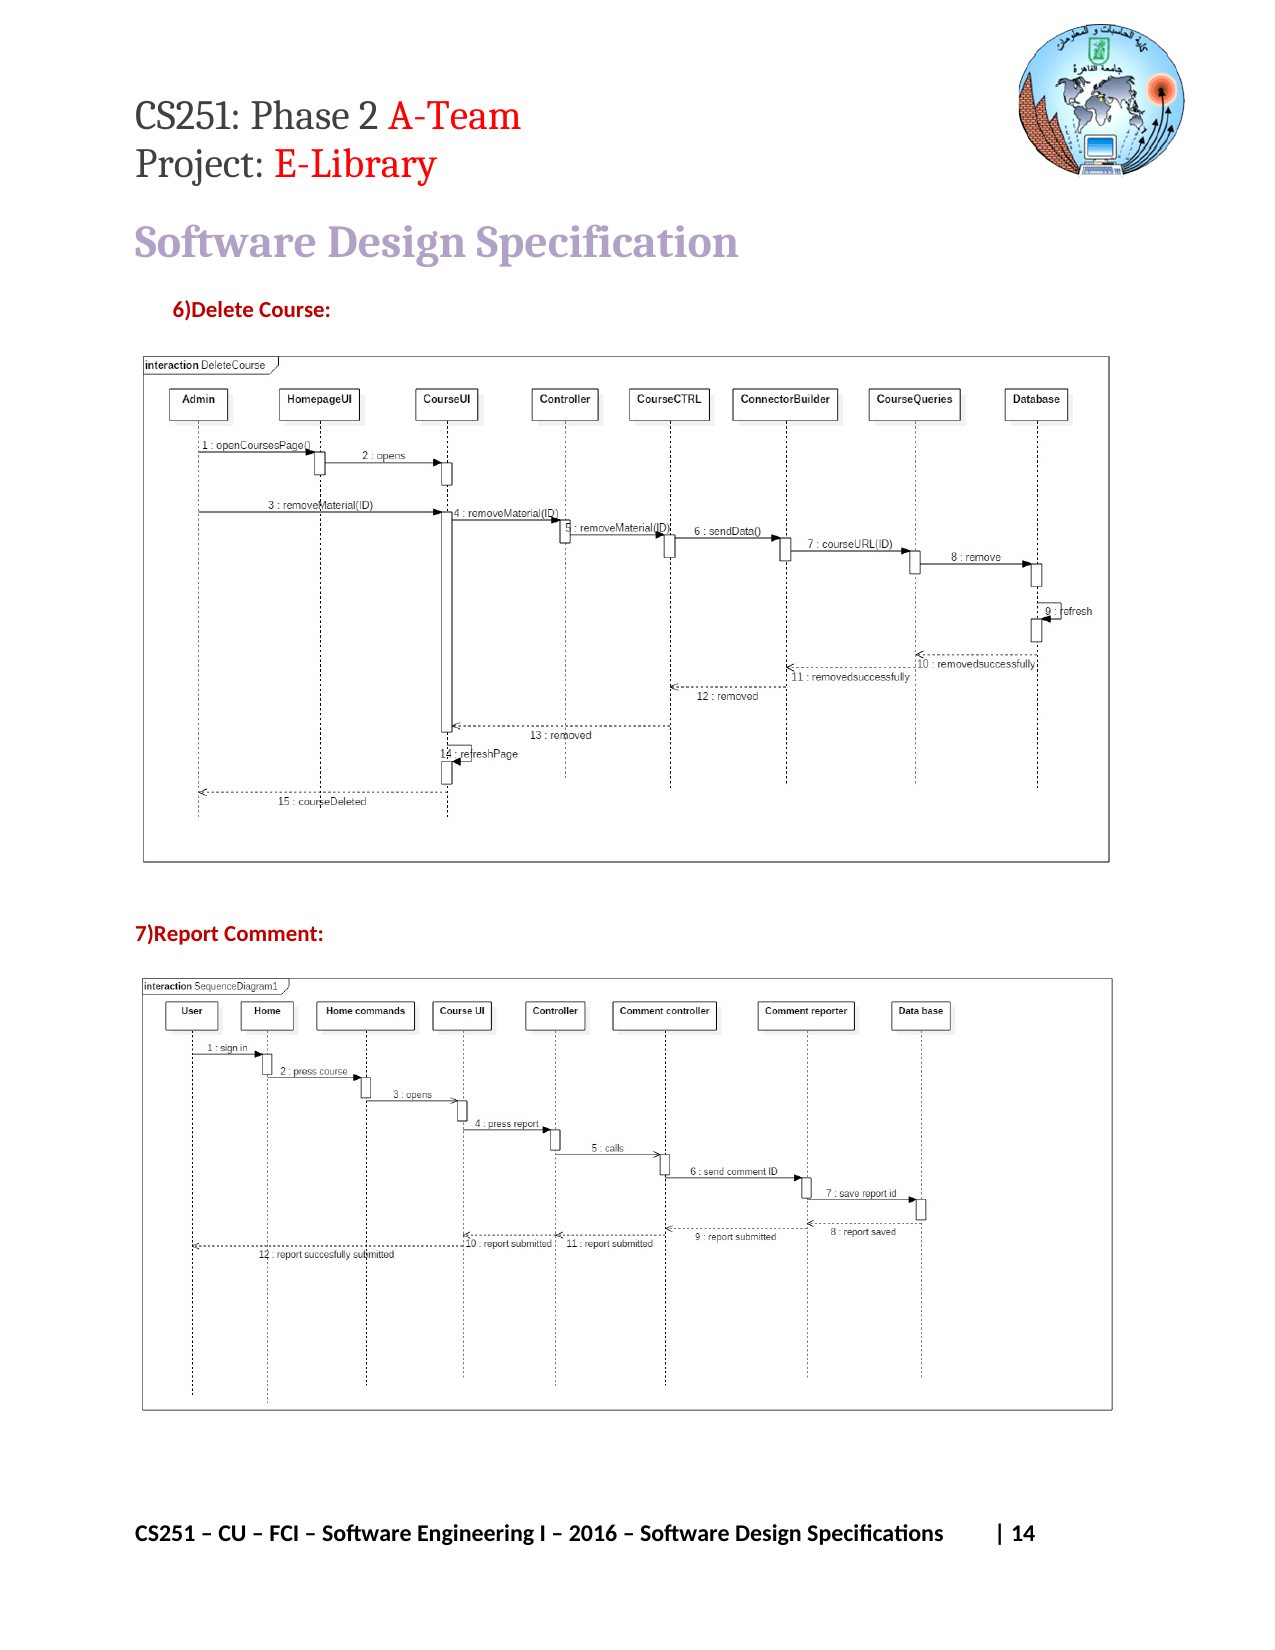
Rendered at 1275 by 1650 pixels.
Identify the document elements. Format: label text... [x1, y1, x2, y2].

text 7)Report Comment: [135, 919, 1140, 947]
text 6)Delete Course: [172, 295, 1140, 323]
picture [135, 971, 1140, 1439]
picture [1018, 24, 1186, 180]
picture [135, 348, 1140, 894]
